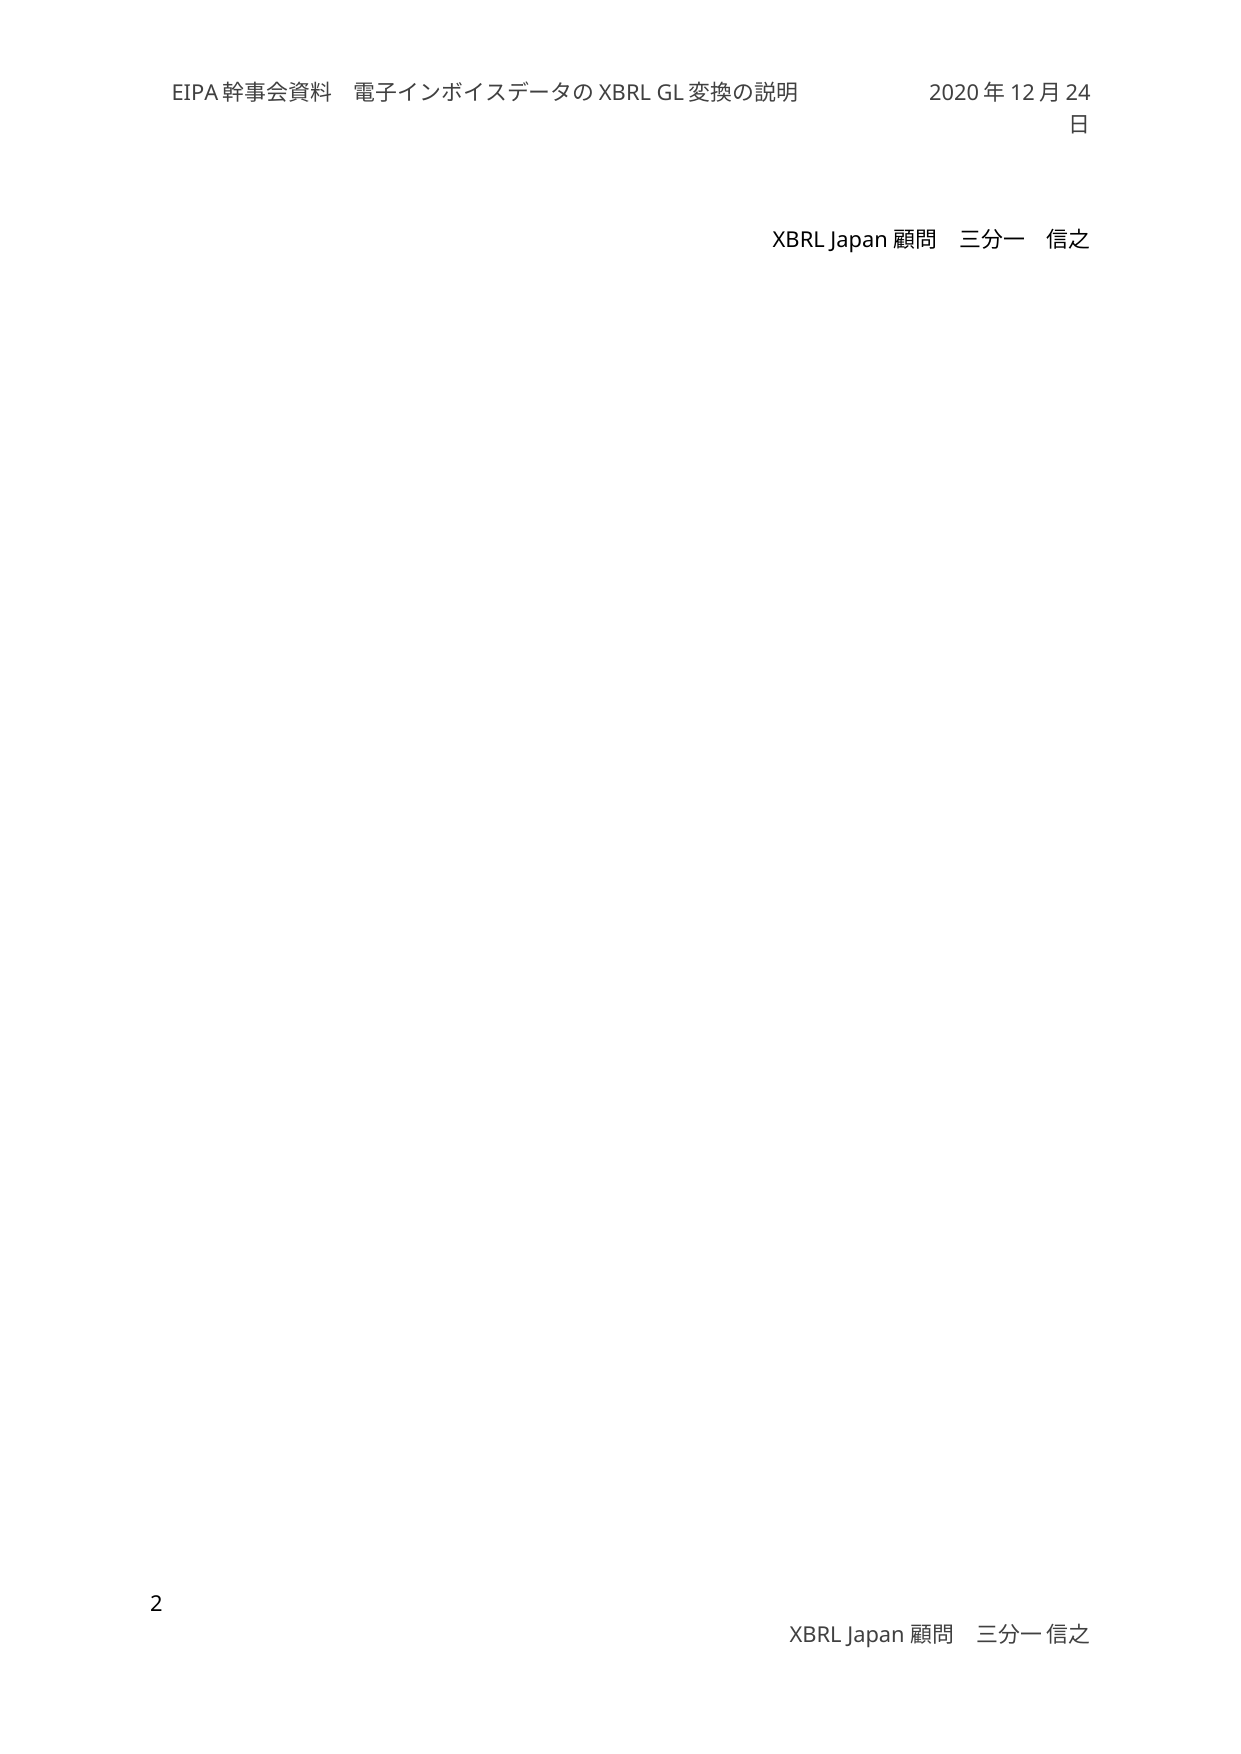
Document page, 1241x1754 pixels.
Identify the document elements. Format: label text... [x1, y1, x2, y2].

text XBRL Japan 顧問 三分一 信之 [150, 222, 1090, 254]
